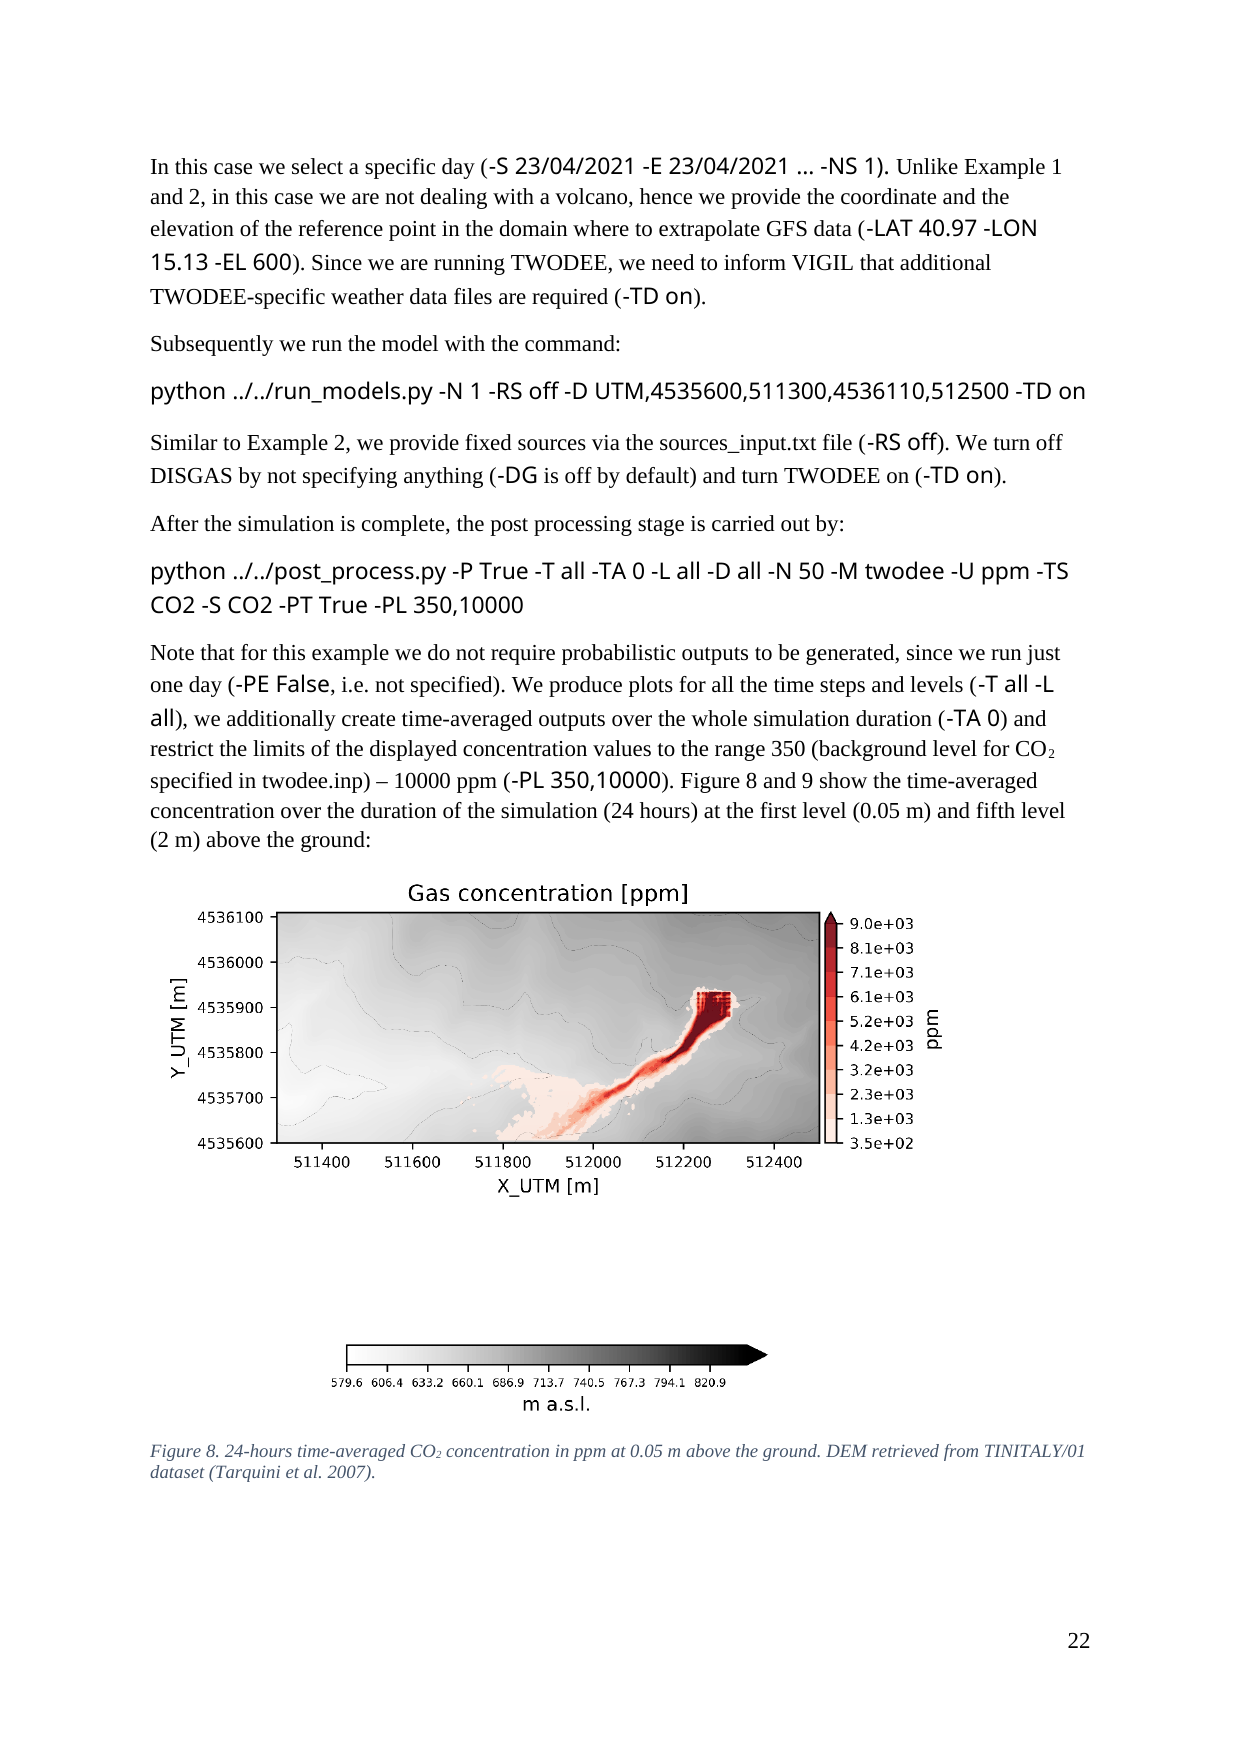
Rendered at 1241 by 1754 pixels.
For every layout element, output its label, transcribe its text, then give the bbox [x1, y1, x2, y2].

picture [150, 870, 960, 1421]
text python ../../post_process.py -P True -T all -TA 0 -L all -D all -N 50 -M twodee -U ppm -TS CO2 -S CO2 -PT True -PL 350,10000 [150, 555, 1090, 620]
text In this case we select a specific day (-S 23/04/2021 -E 23/04/2021 … -NS 1). Unlike Example 1 and 2, in this case we are not dealing with a volcano, hence we provide the coordinate and the elevation of the reference point in the domain where to extrapolate GFS data (-LAT 40.97 -LON 15.13 -EL 600). Since we are running TWODEE, we need to inform VIGIL that additional TWODEE-specific weather data files are required (-TD on). [150, 150, 1090, 311]
text Similar to Example 2, we provide fixed sources via the sources_input.txt file (-RS off). We turn off DISGAS by not specifying anything (-DG is off by default) and turn TWODEE on (-TD on). [150, 426, 1090, 491]
text python ../../run_models.py -N 1 -RS off -D UTM,4535600,511300,4536110,512500 -TD on [150, 375, 1090, 406]
text Subsequently we run the model with the command: [150, 330, 1090, 356]
text Figure 8. 24-hours time-averaged CO2 concentration in ppm at 0.05 m above the ground. DEM retrieved from TINITALY/01 dataset (Tarquini et al. 2007). [150, 1439, 1090, 1483]
text After the simulation is complete, the post processing stage is carried out by: [150, 510, 1090, 536]
text Note that for this example we do not require probabilistic outputs to be generated, since we run just one day (-PE False, i.e. not specified). We produce plots for all the time steps and levels (-T all -L all), we additionally create time-averaged outputs over the whole simulation duration (-TA 0) and restrict the limits of the displayed concentration values to the range 350 (background level for CO2 specified in twodee.inp) – 10000 ppm (-PL 350,10000). Figure 8 and 9 show the time-averaged concentration over the duration of the simulation (24 hours) at the first level (0.05 m) and fifth level (2 m) above the ground: [150, 639, 1090, 852]
